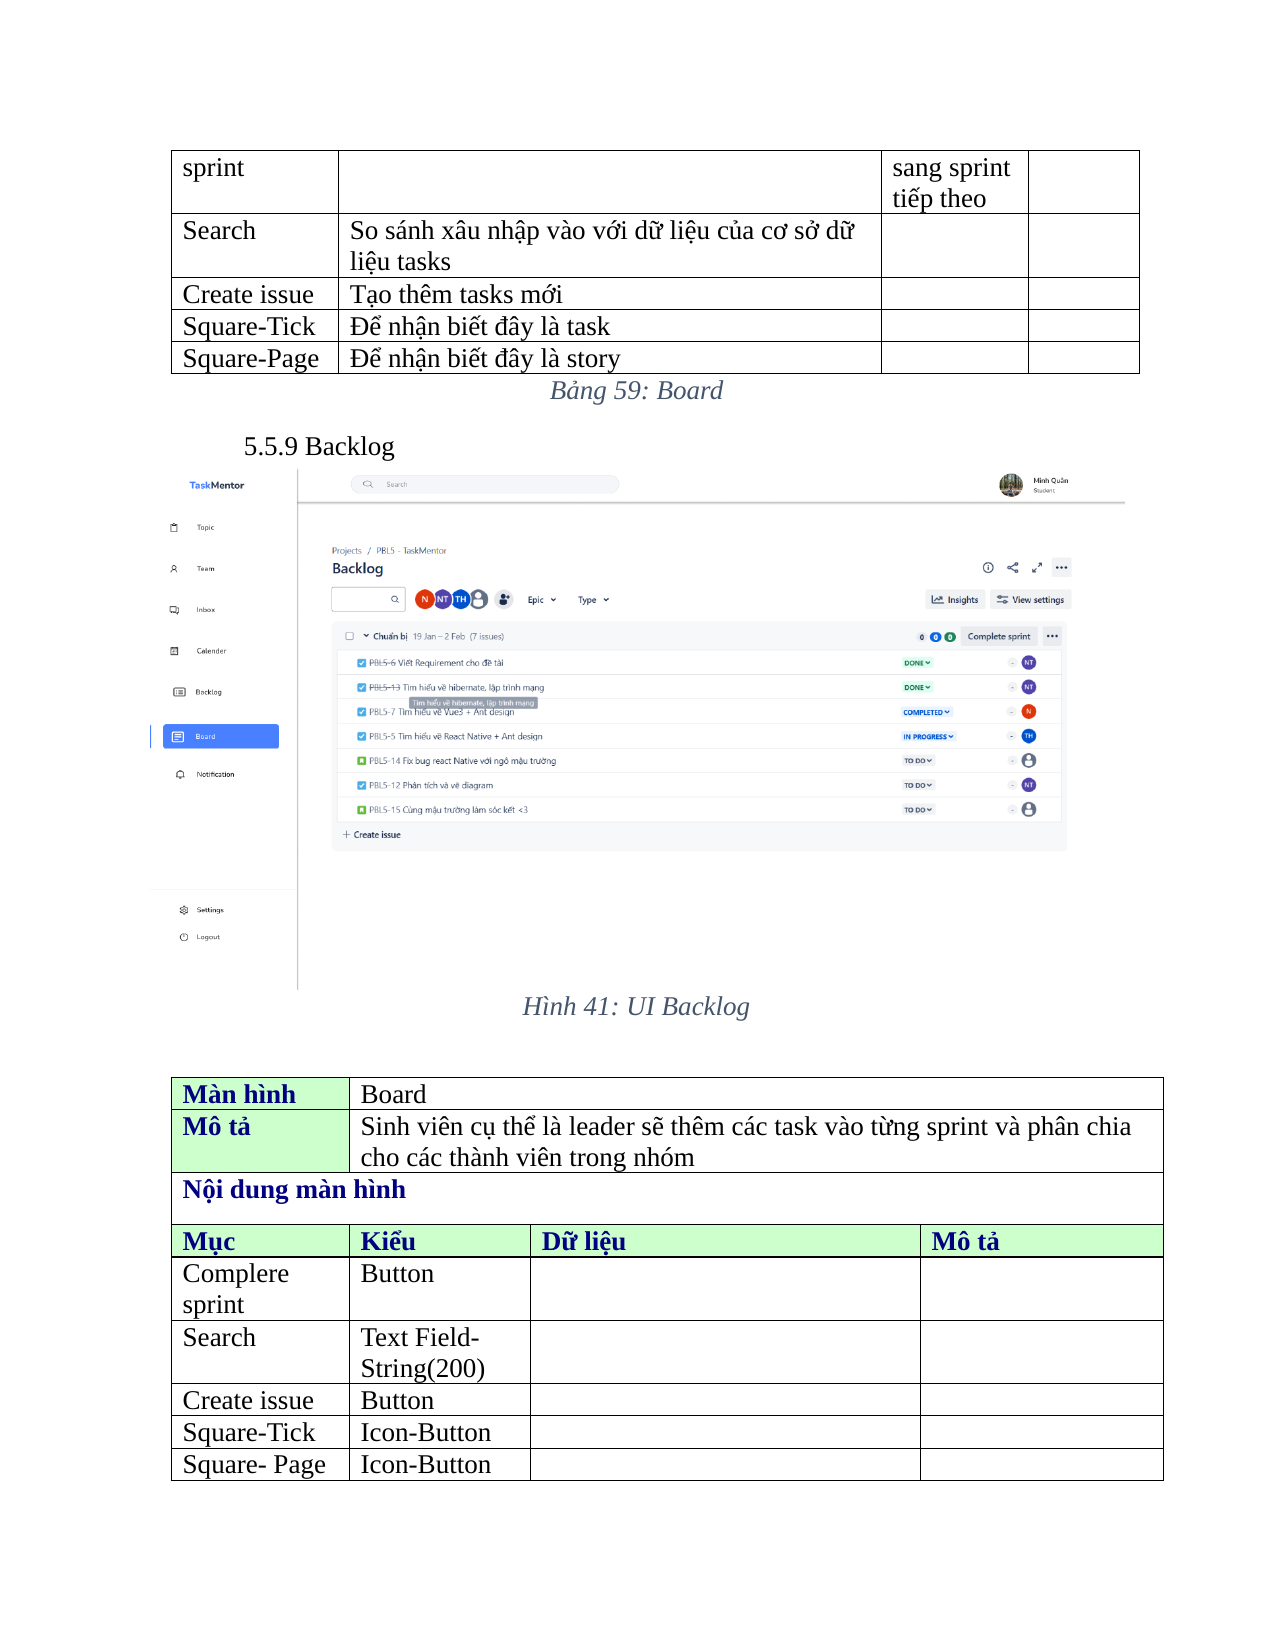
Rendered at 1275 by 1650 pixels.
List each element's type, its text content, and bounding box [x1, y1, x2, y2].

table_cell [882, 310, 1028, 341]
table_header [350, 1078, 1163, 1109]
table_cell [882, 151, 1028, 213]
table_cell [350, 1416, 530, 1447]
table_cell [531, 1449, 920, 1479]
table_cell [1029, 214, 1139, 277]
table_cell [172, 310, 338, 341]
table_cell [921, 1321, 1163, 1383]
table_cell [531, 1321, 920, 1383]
text Bảng 59: Board [150, 374, 1125, 405]
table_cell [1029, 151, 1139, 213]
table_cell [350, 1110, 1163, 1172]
text Hình 41: UI Backlog [150, 990, 1125, 1021]
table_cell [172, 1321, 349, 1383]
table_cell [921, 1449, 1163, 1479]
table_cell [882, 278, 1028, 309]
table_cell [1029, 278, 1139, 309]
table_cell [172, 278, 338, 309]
picture [150, 467, 1125, 990]
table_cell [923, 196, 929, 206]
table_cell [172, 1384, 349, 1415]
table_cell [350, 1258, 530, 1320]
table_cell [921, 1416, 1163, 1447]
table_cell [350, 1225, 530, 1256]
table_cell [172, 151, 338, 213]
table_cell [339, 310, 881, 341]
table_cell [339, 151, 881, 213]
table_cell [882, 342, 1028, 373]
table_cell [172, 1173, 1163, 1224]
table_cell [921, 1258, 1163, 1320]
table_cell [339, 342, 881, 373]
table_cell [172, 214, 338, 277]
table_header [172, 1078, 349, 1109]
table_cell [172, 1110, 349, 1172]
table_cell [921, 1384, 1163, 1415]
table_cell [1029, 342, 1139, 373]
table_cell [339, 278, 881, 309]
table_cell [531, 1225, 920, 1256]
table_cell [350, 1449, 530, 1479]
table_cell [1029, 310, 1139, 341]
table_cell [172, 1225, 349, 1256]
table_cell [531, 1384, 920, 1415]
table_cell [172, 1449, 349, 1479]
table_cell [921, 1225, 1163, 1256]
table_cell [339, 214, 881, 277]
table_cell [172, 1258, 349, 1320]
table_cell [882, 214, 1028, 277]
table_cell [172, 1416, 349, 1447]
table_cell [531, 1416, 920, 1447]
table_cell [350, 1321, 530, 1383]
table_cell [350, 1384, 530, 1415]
text 5.5.9 Backlog [244, 430, 1125, 462]
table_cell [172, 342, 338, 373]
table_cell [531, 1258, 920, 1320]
